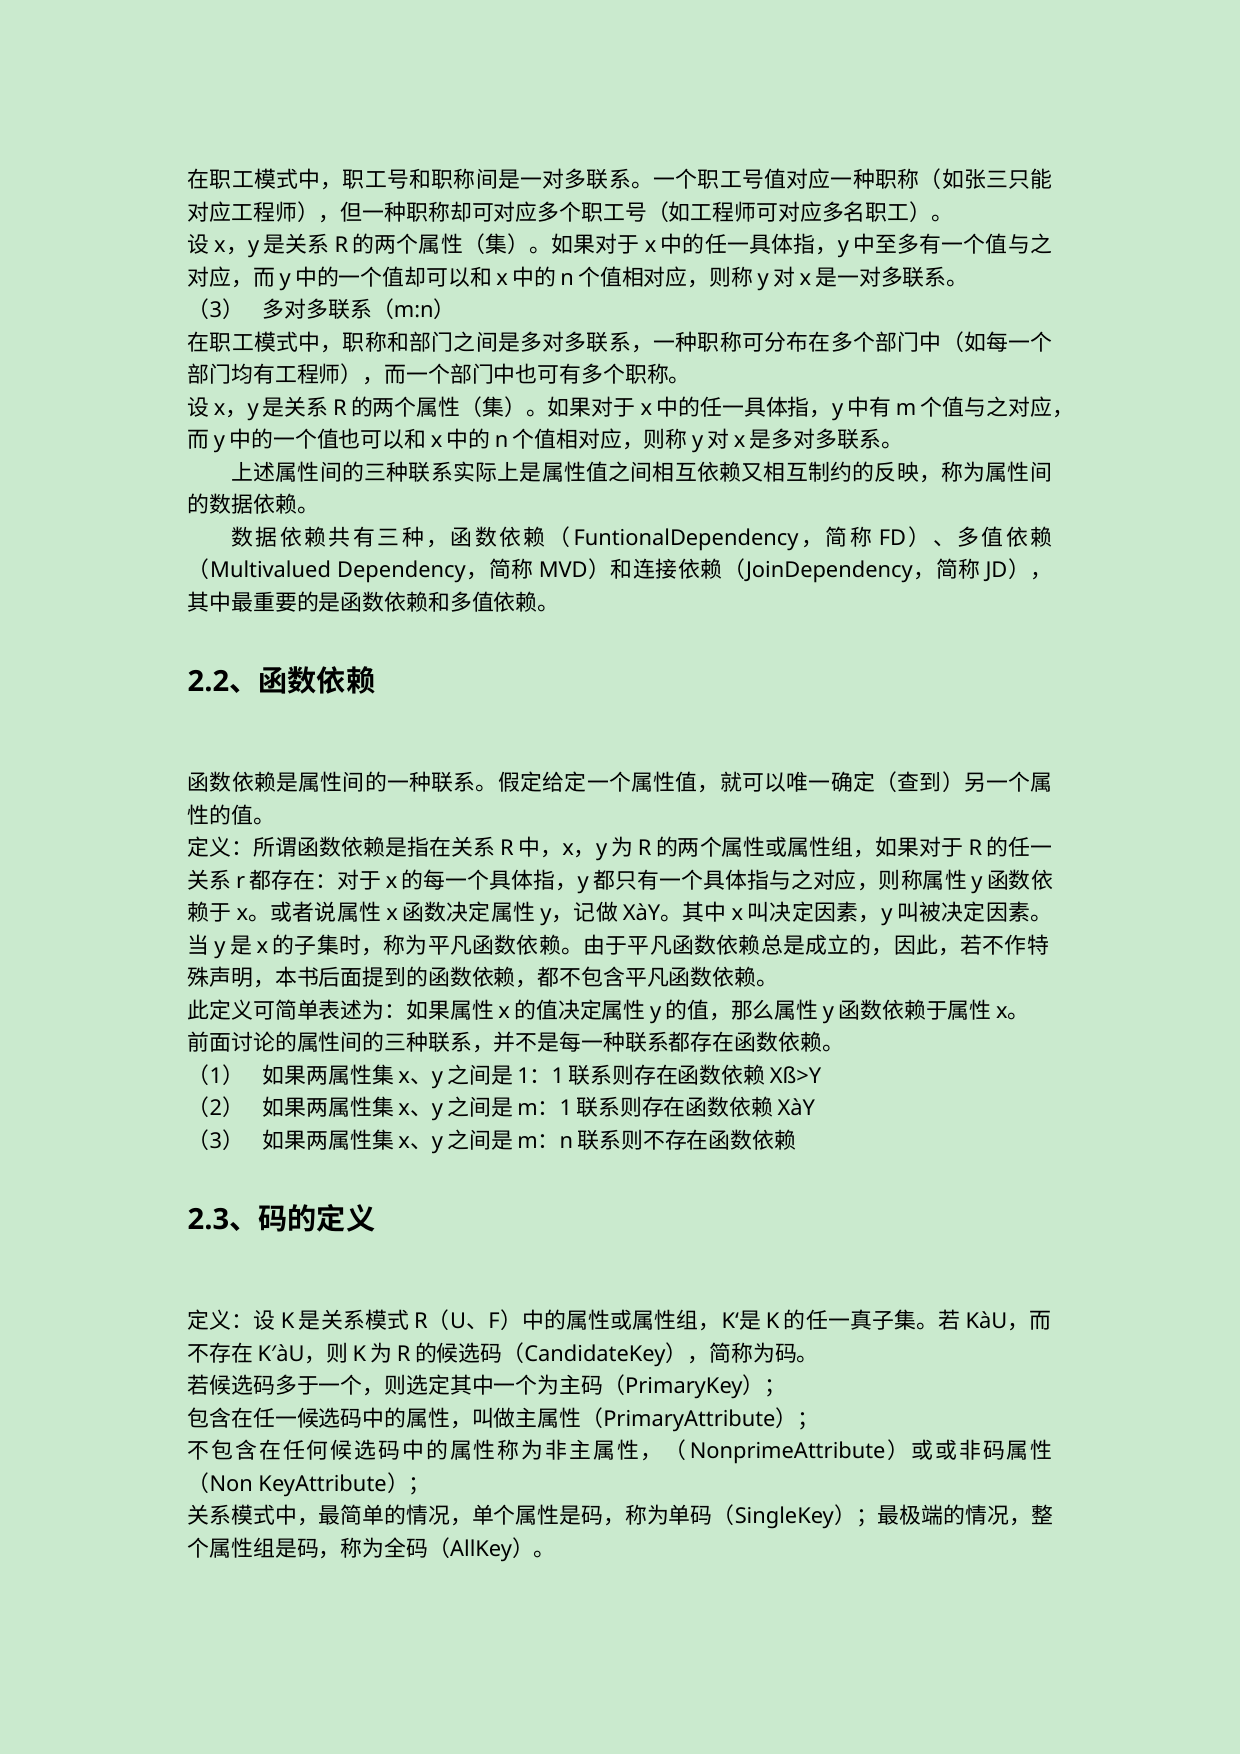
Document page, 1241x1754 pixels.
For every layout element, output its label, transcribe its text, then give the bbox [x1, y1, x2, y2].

text 设x，y是关系R的两个属性（集）。如果对于x中的任一具体指，y中至多有一个值与之对应，而y中的一个值却可以和x中的n个值相对应，则称y对x是一对多联系。 [187, 227, 1053, 292]
text 在职工模式中，职称和部门之间是多对多联系，一种职称可分布在多个部门中（如每一个部门均有工程师），而一个部门中也可有多个职称。 [187, 324, 1053, 389]
text 函数依赖是属性间的一种联系。假定给定一个属性值，就可以唯一确定（查到）另一个属性的值。 [187, 765, 1053, 830]
text 定义：设K是关系模式R（U、F）中的属性或属性组，K‘是K的任一真子集。若KàU，而不存在K′àU，则K为R的候选码（CandidateKey），简称为码。 [187, 1303, 1053, 1368]
text 前面讨论的属性间的三种联系，并不是每一种联系都存在函数依赖。 [187, 1025, 1053, 1057]
text 关系模式中，最简单的情况，单个属性是码，称为单码（SingleKey）；最极端的情况，整个属性组是码，称为全码（AllKey）。 [187, 1498, 1053, 1563]
text 定义：所谓函数依赖是指在关系R中，x，y为R的两个属性或属性组，如果对于R的任一关系r都存在：对于x的每一个具体指，y都只有一个具体指与之对应，则称属性y函数依赖于x。或者说属性x函数决定属性y，记做XàY。其中x叫决定因素，y叫被决定因素。当y是x的子集时，称为平凡函数依赖。由于平凡函数依赖总是成立的，因此，若不作特殊声明，本书后面提到的函数依赖，都不包含平凡函数依赖。 [187, 830, 1053, 992]
text 包含在任一候选码中的属性，叫做主属性（PrimaryAttribute）； [187, 1401, 1053, 1433]
text 不包含在任何候选码中的属性称为非主属性，（NonprimeAttribute）或或非码属性（Non KeyAttribute）； [187, 1433, 1053, 1498]
text 数据依赖共有三种，函数依赖（FuntionalDependency，简称FD）、多值依赖（Multivalued Dependency，简称MVD）和连接依赖（JoinDependency，简称JD），其中最重要的是函数依赖和多值依赖。 [187, 519, 1053, 617]
text 此定义可简单表述为：如果属性x的值决定属性y的值，那么属性y函数依赖于属性x。 [187, 992, 1053, 1025]
list 如果两属性集x、y之间是1：1联系则存在函数依赖Xß>Y [187, 1057, 1053, 1090]
text 若候选码多于一个，则选定其中一个为主码（PrimaryKey）； [187, 1368, 1053, 1401]
list 如果两属性集x、y之间是m：1联系则存在函数依赖XàY [187, 1090, 1053, 1122]
subtitle 2.3、码的定义 [187, 1184, 1053, 1249]
list 如果两属性集x、y之间是m：n联系则不存在函数依赖 [187, 1122, 1053, 1155]
text 设x，y是关系R的两个属性（集）。如果对于x中的任一具体指，y中有m个值与之对应，而y中的一个值也可以和x中的n个值相对应，则称y对x是多对多联系。 [187, 389, 1053, 454]
text 上述属性间的三种联系实际上是属性值之间相互依赖又相互制约的反映，称为属性间的数据依赖。 [187, 454, 1053, 519]
list 多对多联系（m:n） [187, 292, 1053, 324]
subtitle 2.2、函数依赖 [187, 646, 1053, 711]
text 在职工模式中，职工号和职称间是一对多联系。一个职工号值对应一种职称（如张三只能对应工程师），但一种职称却可对应多个职工号（如工程师可对应多名职工）。 [187, 162, 1053, 227]
